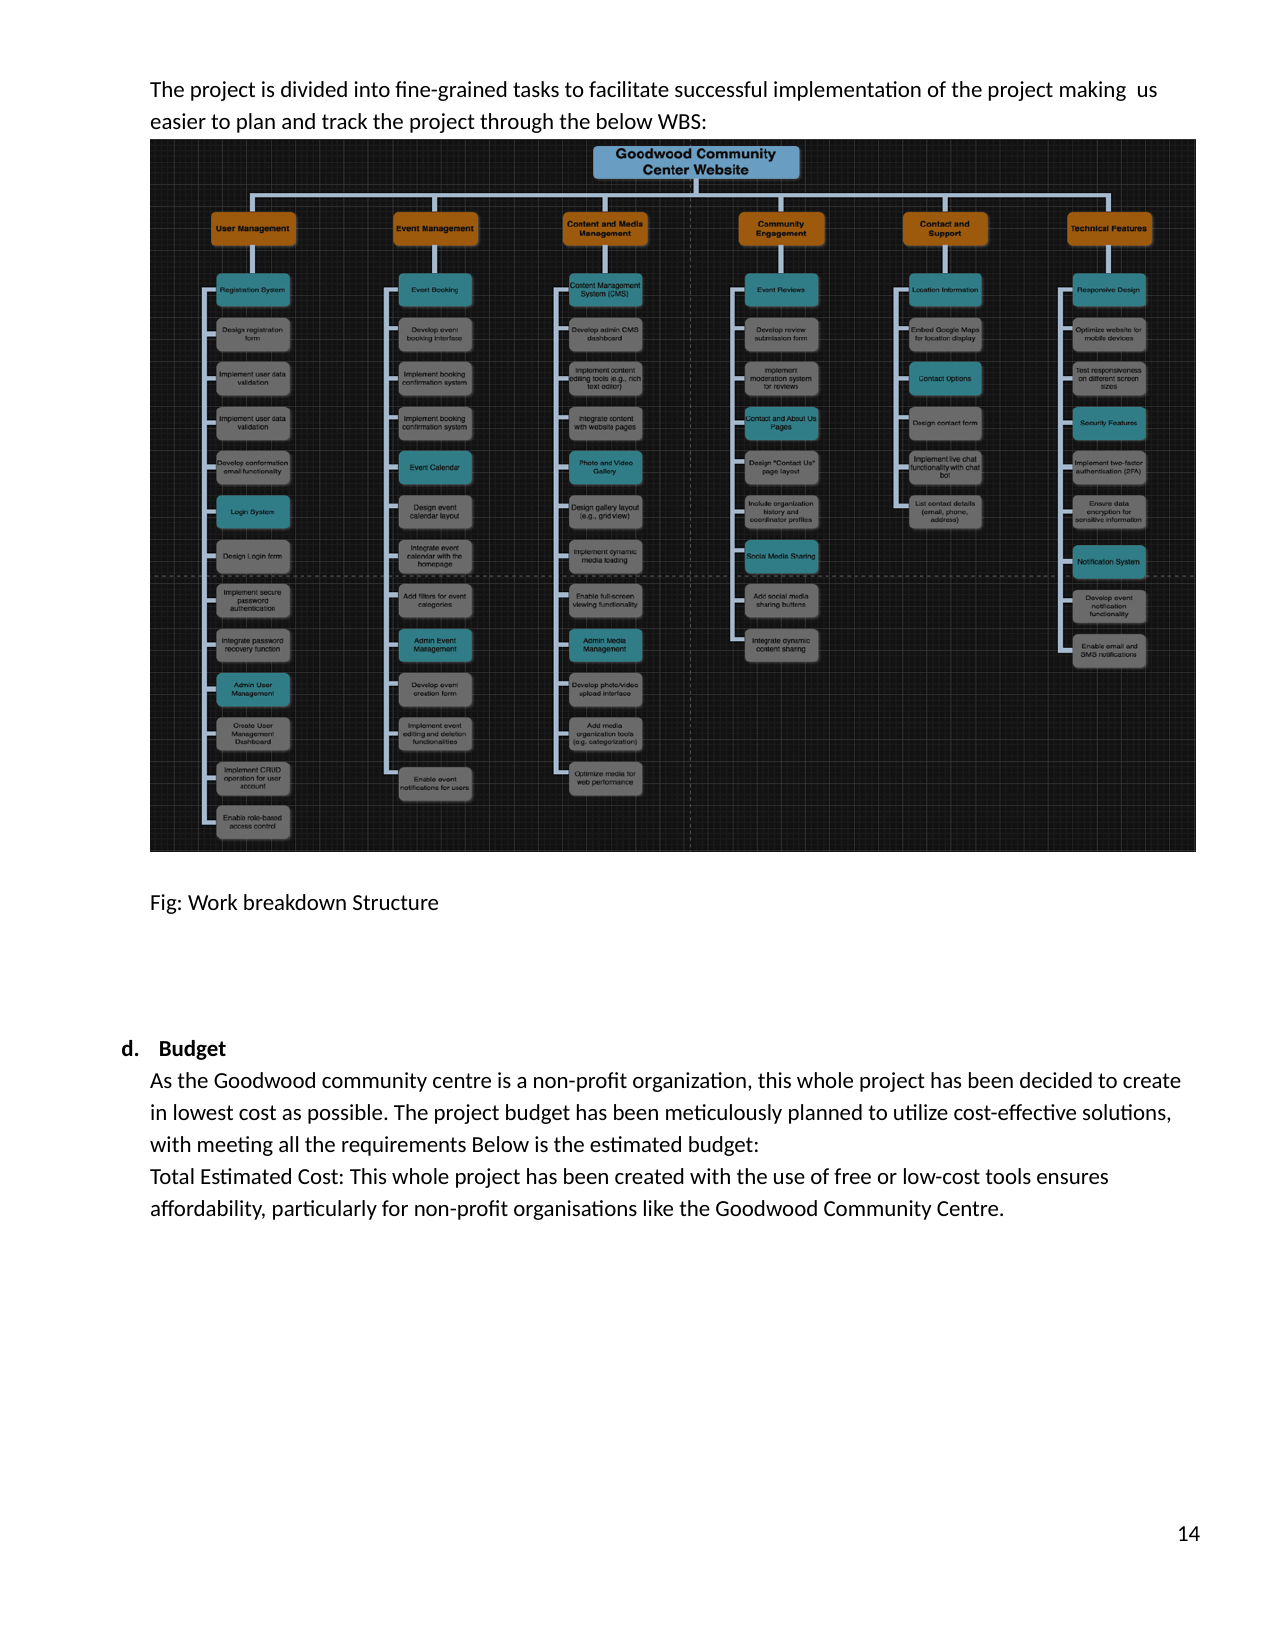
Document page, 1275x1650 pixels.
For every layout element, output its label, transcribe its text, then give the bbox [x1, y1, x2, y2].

list Fig: Work breakdown Structure [150, 888, 1200, 916]
list As the Goodwood community centre is a non-profit organization, this whole project has been decided to create in lowest cost as possible. The project budget has been meticulously planned to utilize cost-effective solutions, with meeting all the requirements Below is the estimated budget: [150, 1066, 1200, 1158]
list Total Estimated Cost: This whole project has been created with the use of free or low-cost tools ensures affordability, particularly for non-profit organisations like the Goodwood Community Centre. [150, 1162, 1200, 1223]
subtitle Budget [121, 1034, 1200, 1062]
picture [150, 139, 1196, 852]
list The project is divided into fine-grained tasks to facilitate successful implementation of the project making us easier to plan and track the project through the below WBS: [150, 75, 1200, 135]
